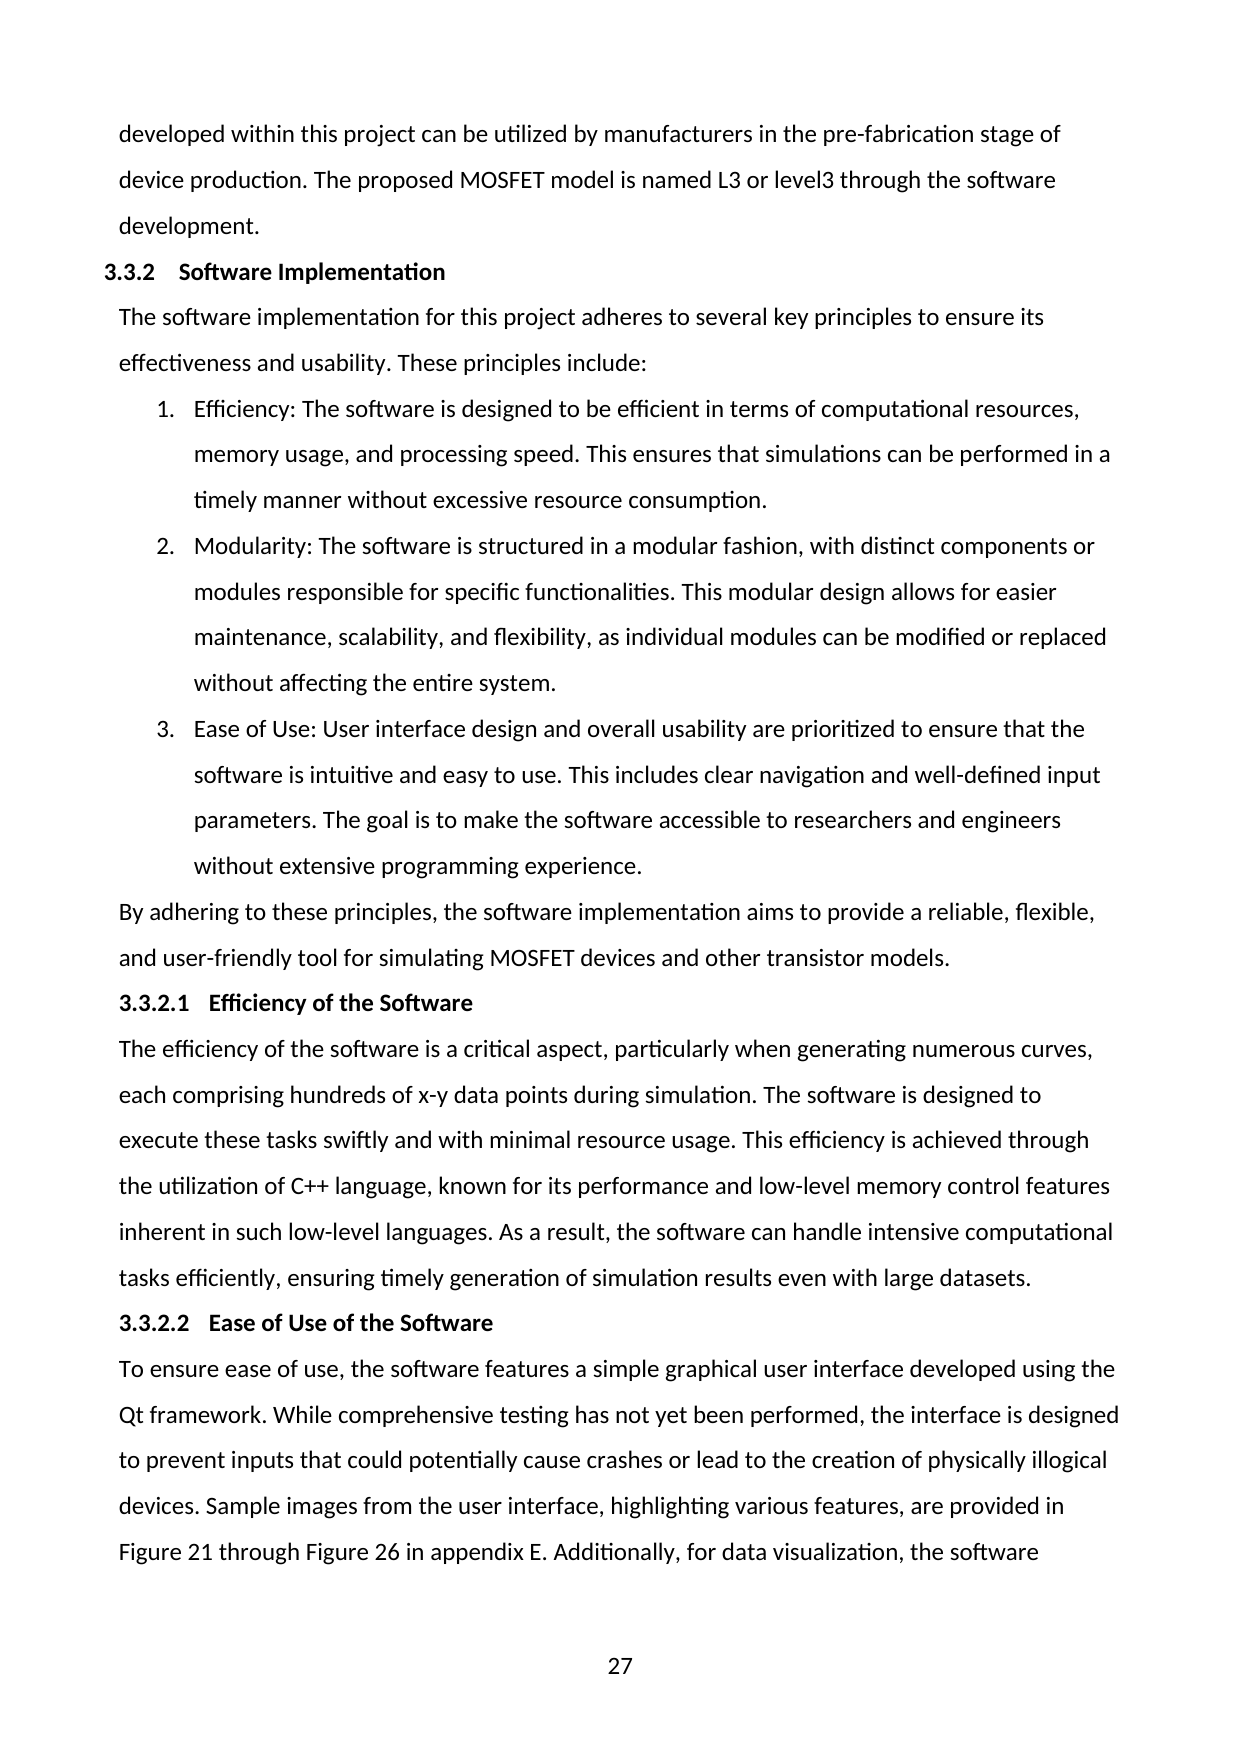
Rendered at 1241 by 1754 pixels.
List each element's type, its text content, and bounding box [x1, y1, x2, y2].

subtitle Ease of Use of the Software [118, 1307, 1122, 1338]
list Ease of Use: User interface design and overall usability are prioritized to ensure that the software is intuitive and easy to use. This includes clear navigation and well-defined input parameters. The goal is to make the software accessible to researchers and engineers without extensive programming experience. [156, 713, 1122, 881]
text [118, 1353, 1122, 1567]
list Efficiency: The software is designed to be efficient in terms of computational resources, memory usage, and processing speed. This ensures that simulations can be performed in a timely manner without excessive resource consumption. [156, 393, 1122, 515]
text The software implementation for this project adheres to several key principles to ensure its effectiveness and usability. These principles include: [118, 301, 1122, 378]
text The efficiency of the software is a critical aspect, particularly when generating numerous curves, each comprising hundreds of x-y data points during simulation. The software is designed to execute these tasks swiftly and with minimal resource usage. This efficiency is achieved through the utilization of C++ language, known for its performance and low-level memory control features inherent in such low-level languages. As a result, the software can handle intensive computational tasks efficiently, ensuring timely generation of simulation results even with large datasets. [118, 1033, 1122, 1292]
subtitle Efficiency of the Software [118, 987, 1122, 1018]
list Modularity: The software is structured in a modular fashion, with distinct components or modules responsible for specific functionalities. This modular design allows for easier maintenance, scalability, and flexibility, as individual modules can be modified or replaced without affecting the entire system. [156, 530, 1122, 698]
subtitle Software Implementation [103, 256, 1122, 286]
text By adhering to these principles, the software implementation aims to provide a reliable, flexible, and user-friendly tool for simulating MOSFET devices and other transistor models. [118, 896, 1122, 972]
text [118, 118, 1122, 241]
